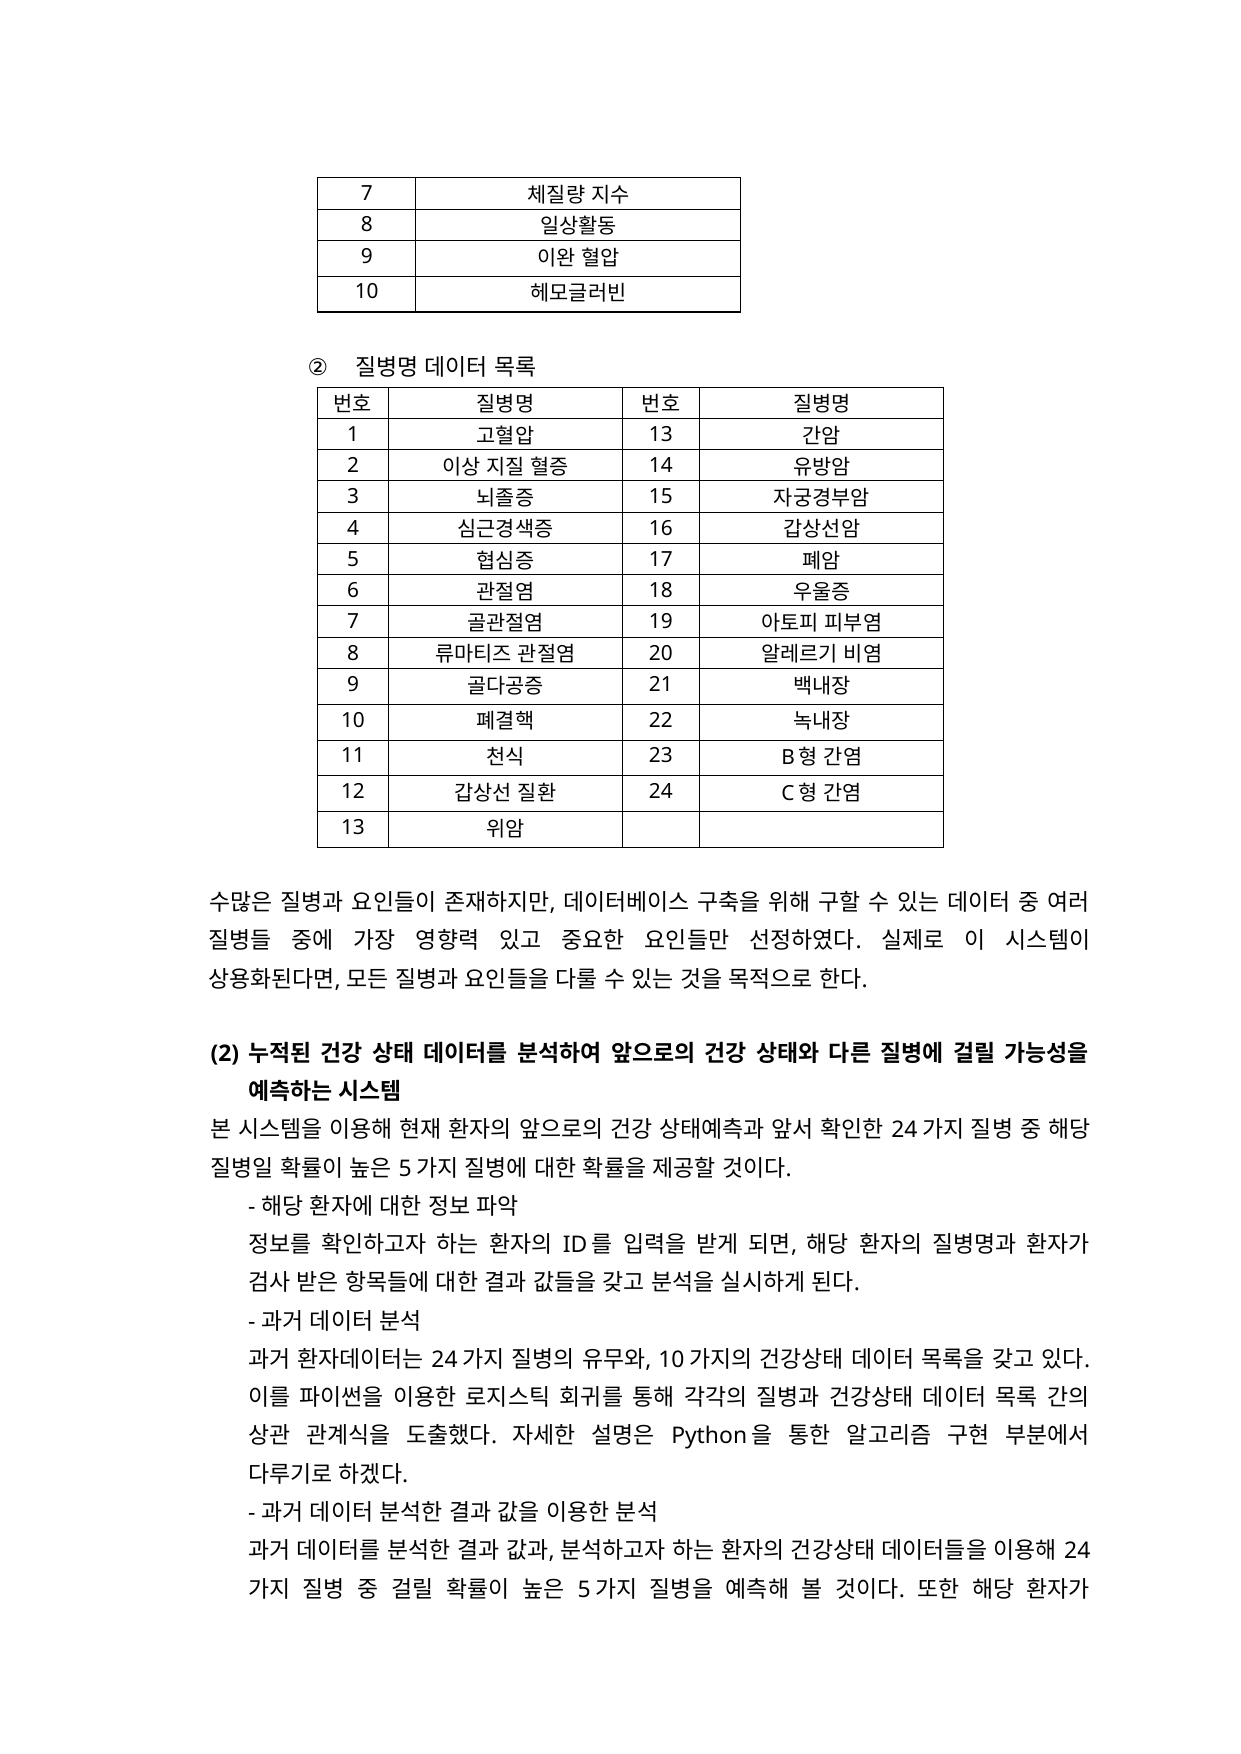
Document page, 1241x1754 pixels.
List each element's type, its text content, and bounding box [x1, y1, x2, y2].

table_cell 간암 [700, 419, 943, 449]
table_cell 2 [318, 450, 388, 480]
table_header 질병명 [700, 388, 943, 418]
table_cell 9 [318, 241, 415, 276]
table_cell 류마티즈 관절염 [389, 638, 622, 668]
table_cell B형 간염 [700, 741, 943, 775]
table_cell 갑상선암 [700, 513, 943, 543]
table_cell 1 [318, 419, 388, 449]
table_cell 이상 지질 혈증 [389, 450, 622, 480]
table_cell 헤모글러빈 [416, 277, 740, 311]
table_cell 이완 혈압 [416, 241, 740, 276]
table_cell 20 [623, 638, 699, 668]
table_cell 심근경색증 [389, 513, 622, 543]
table_cell 알레르기 비염 [700, 638, 943, 668]
table_cell 유방암 [700, 450, 943, 480]
table_cell 4 [318, 513, 388, 543]
table_cell 13 [623, 419, 699, 449]
table_cell C형 간염 [700, 776, 943, 811]
table_cell 자궁경부암 [700, 481, 943, 512]
table_cell 18 [623, 575, 699, 605]
table_cell 고혈압 [389, 419, 622, 449]
table_header 번호 [623, 388, 699, 418]
table_cell 21 [623, 669, 699, 704]
table_cell 관절염 [389, 575, 622, 605]
table_cell [700, 812, 943, 847]
table_cell 24 [623, 776, 699, 811]
table_cell 갑상선 질환 [389, 776, 622, 811]
table_cell 뇌졸증 [389, 481, 622, 512]
table_cell 일상활동 [416, 210, 740, 240]
table_cell 7 [318, 606, 388, 637]
table_cell [623, 812, 699, 847]
table_cell 8 [318, 210, 415, 240]
table_cell 폐결핵 [389, 705, 622, 739]
table_cell 10 [318, 277, 415, 311]
table_cell 13 [318, 812, 388, 847]
table_cell 10 [318, 705, 388, 739]
table_cell 11 [318, 741, 388, 775]
table_cell 협심증 [389, 544, 622, 574]
table_cell 우울증 [700, 575, 943, 605]
list 질병명 데이터 목록 [307, 348, 1090, 382]
text - 과거 데이터 분석한 결과 값을 이용한 분석 [248, 1494, 1090, 1527]
table_cell 9 [318, 669, 388, 704]
table_cell 14 [623, 450, 699, 480]
table_cell 천식 [389, 741, 622, 775]
table_cell 녹내장 [700, 705, 943, 739]
table_cell 12 [318, 776, 388, 811]
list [248, 1532, 1090, 1604]
table_cell 폐암 [700, 544, 943, 574]
list 본 시스템을 이용해 현재 환자의 앞으로의 건강 상태예측과 앞서 확인한 24가지 질병 중 해당 질병일 확률이 높은 5가지 질병에 대한 확률을 제공할 것이다. [210, 1111, 1090, 1183]
table_header 질병명 [389, 388, 622, 418]
list 누적된 건강 상태 데이터를 분석하여 앞으로의 건강 상태와 다른 질병에 걸릴 가능성을 예측하는 시스템 [210, 1035, 1090, 1106]
table_cell 23 [623, 741, 699, 775]
table_cell 골관절염 [389, 606, 622, 637]
table_header 번호 [318, 388, 388, 418]
table_cell 8 [318, 638, 388, 668]
table_cell 5 [318, 544, 388, 574]
table_cell 아토피 피부염 [700, 606, 943, 637]
table_cell 위암 [389, 812, 622, 847]
text - 해당 환자에 대한 정보 파악 [164, 1188, 1090, 1221]
table_cell 6 [318, 575, 388, 605]
text 수많은 질병과 요인들이 존재하지만, 데이터베이스 구축을 위해 구할 수 있는 데이터 중 여러 질병들 중에 가장 영향력 있고 중요한 요인들만 선정하였다. 실제로 이 시스템이 상용화된다면, 모든 질병과 요인들을 다룰 수 있는 것을 목적으로 한다. [208, 884, 1090, 994]
text - 과거 데이터 분석 [248, 1303, 1090, 1336]
table_cell 19 [623, 606, 699, 637]
table_cell 백내장 [700, 669, 943, 704]
table_cell 15 [623, 481, 699, 512]
table_cell 16 [623, 513, 699, 543]
table_cell 17 [623, 544, 699, 574]
table_cell 골다공증 [389, 669, 622, 704]
table_cell 체질량 지수 [416, 178, 740, 208]
table_cell 22 [623, 705, 699, 739]
text 과거 환자데이터는 24가지 질병의 유무와, 10가지의 건강상태 데이터 목록을 갖고 있다. 이를 파이썬을 이용한 로지스틱 회귀를 통해 각각의 질병과 건강상태 데이터 목록 간의 상관 관계식을 도출했다. 자세한 설명은 Python을 통한 알고리즘 구현 부분에서 다루기로 하겠다. [248, 1341, 1090, 1489]
list 정보를 확인하고자 하는 환자의 ID를 입력을 받게 되면, 해당 환자의 질병명과 환자가 검사 받은 항목들에 대한 결과 값들을 갖고 분석을 실시하게 된다. [248, 1226, 1090, 1298]
table_cell 7 [318, 178, 415, 208]
table_cell 3 [318, 481, 388, 512]
